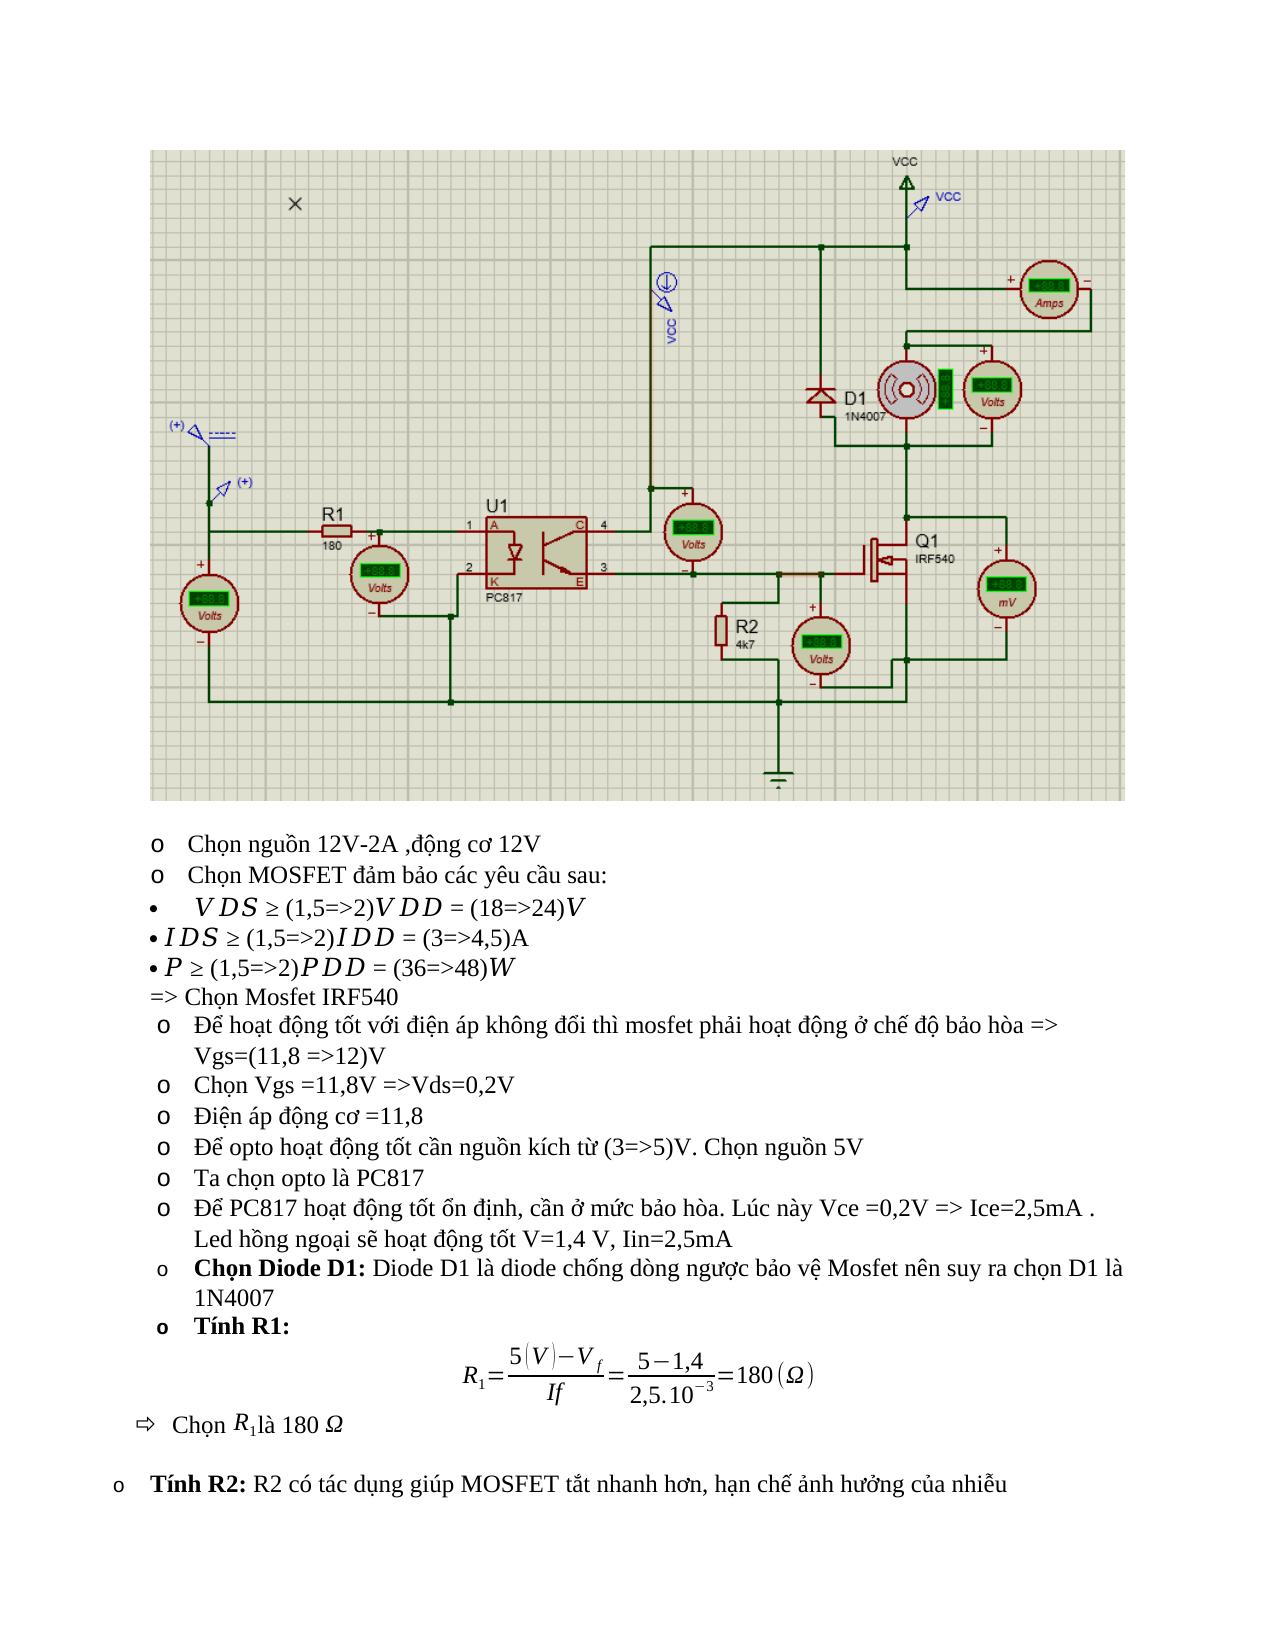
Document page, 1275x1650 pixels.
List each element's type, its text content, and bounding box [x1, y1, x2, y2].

text => Chọn Mosfet IRF540 [150, 982, 1125, 1011]
list 𝑉𝐷𝑆 ≥ (1,5=>2)𝑉𝐷𝐷 = (18=>24)𝑉 [150, 891, 1125, 921]
list Chọn nguồn 12V-2A ,động cơ 12V [150, 829, 1125, 860]
list Để hoạt động tốt với điện áp không đổi thì mosfet phải hoạt động ở chế độ bảo hòa => Vgs=(11,8 =>12)V [156, 1011, 1125, 1070]
list Điện áp động cơ =11,8 [156, 1101, 1125, 1132]
list Chọn MOSFET đảm bảo các yêu cầu sau: [150, 860, 1125, 891]
list Chọn là 180 [134, 1409, 1125, 1440]
list Để opto hoạt động tốt cần nguồn kích từ (3=>5)V. Chọn nguồn 5V [156, 1132, 1125, 1163]
list 𝑃 ≥ (1,5=>2)𝑃𝐷𝐷 = (36=>48)𝑊 [150, 952, 1125, 982]
list Chọn Diode D1: Diode D1 là diode chống dòng ngược bảo vệ Mosfet nên suy ra chọn D1 là 1N4007 [156, 1253, 1125, 1311]
list Để PC817 hoạt động tốt ổn định, cần ở mức bảo hòa. Lúc này Vce =0,2V => Ice=2,5mA . Led hồng ngoại sẽ hoạt động tốt V=1,4 V, Iin=2,5mA [156, 1193, 1125, 1253]
list Tính R2: R2 có tác dụng giúp MOSFET tắt nhanh hơn, hạn chế ảnh hưởng của nhiễu [112, 1469, 1125, 1498]
list Ta chọn opto là PC817 [156, 1163, 1125, 1193]
list 𝐼𝐷𝑆 ≥ (1,5=>2)𝐼𝐷𝐷 = (3=>4,5)A [150, 921, 1125, 952]
list Chọn Vgs =11,8V =>Vds=0,2V [156, 1070, 1125, 1101]
list Tính R1: [156, 1311, 1125, 1341]
picture [150, 150, 1125, 801]
